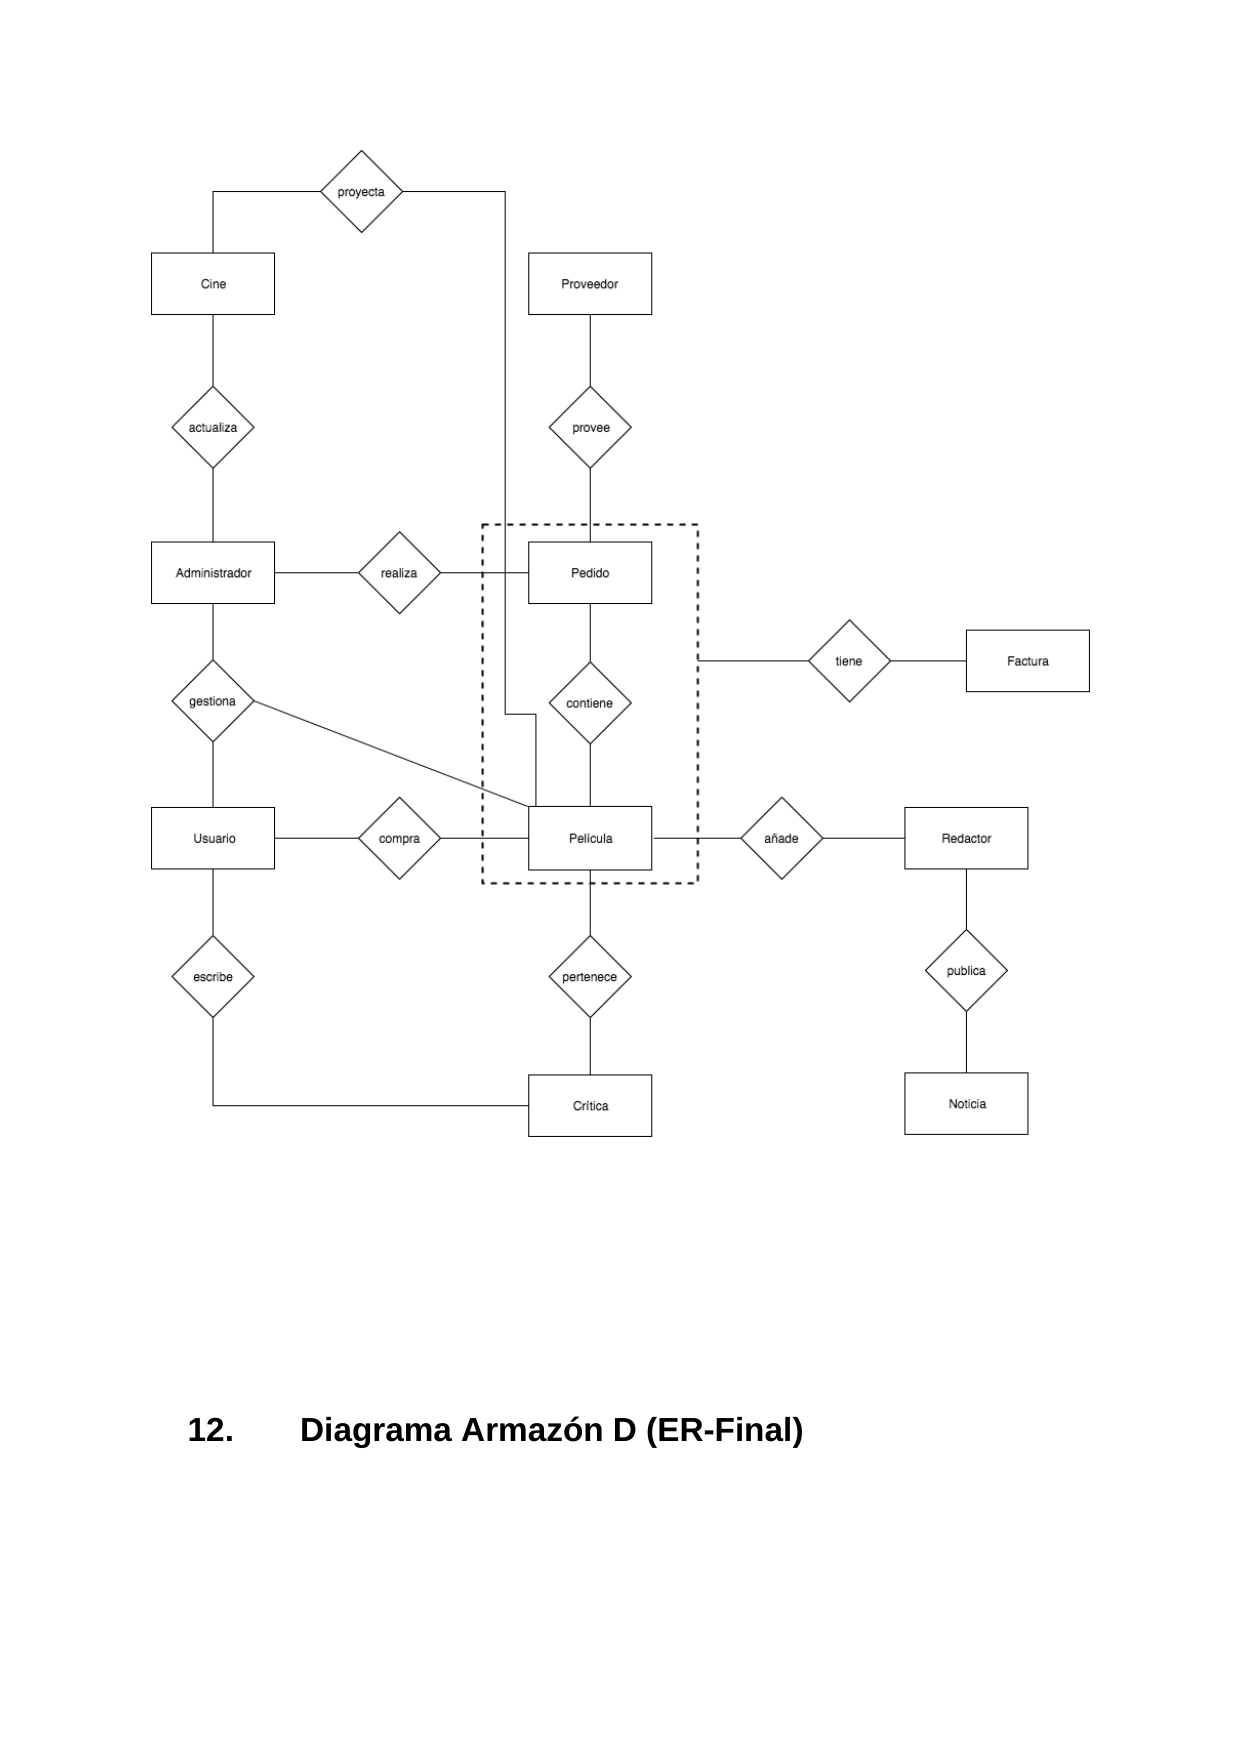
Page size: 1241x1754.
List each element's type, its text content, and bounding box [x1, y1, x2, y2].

subtitle Diagrama Armazón D (ER-Final) [187, 1410, 1090, 1449]
